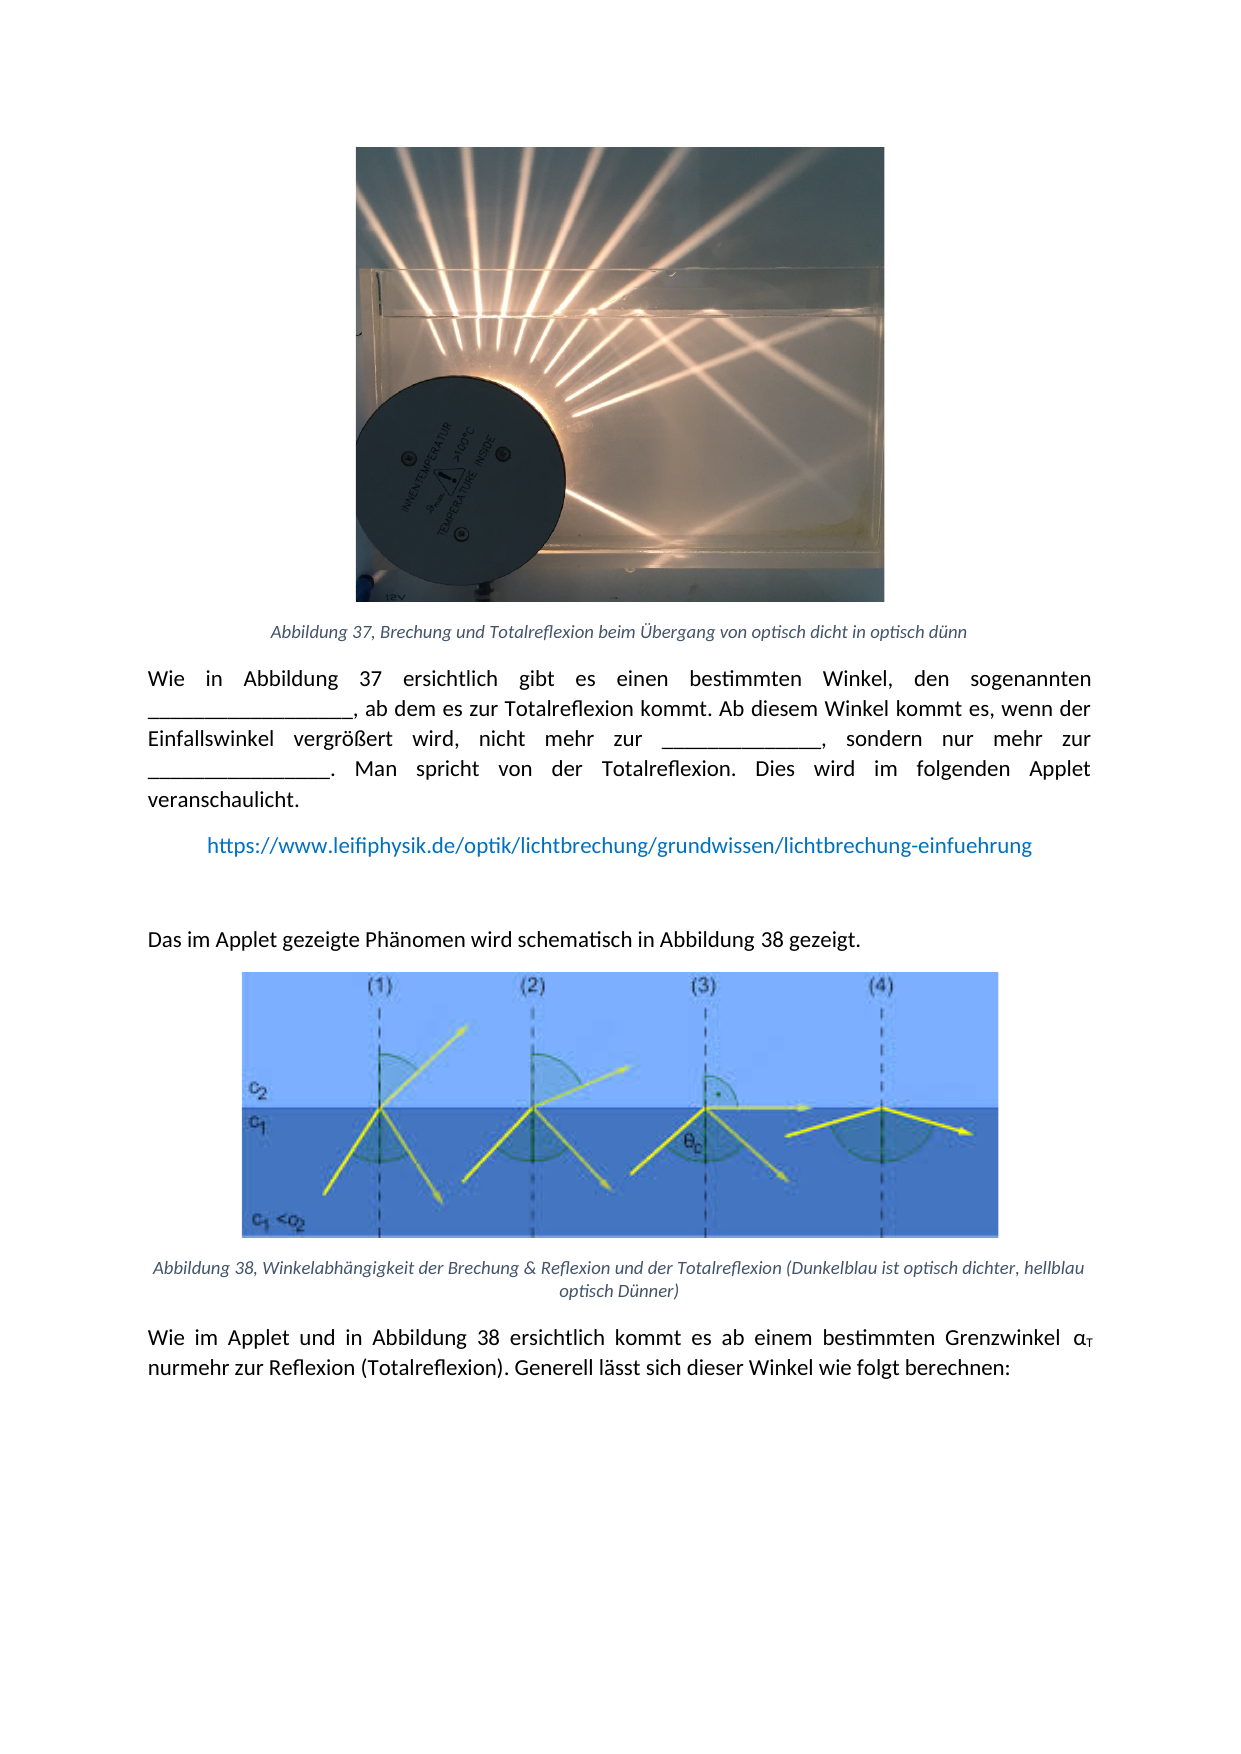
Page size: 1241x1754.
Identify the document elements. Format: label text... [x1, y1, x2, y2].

text Wie in Abbildung 37 ersichtlich gibt es einen bestimmten Winkel, den sogenannten __________________, ab dem es zur Totalreflexion kommt. Ab diesem Winkel kommt es, wenn der Einfallswinkel vergrößert wird, nicht mehr zur ______________, sondern nur mehr zur ________________. Man spricht von der Totalreflexion. Dies wird im folgenden Applet veranschaulicht. [148, 664, 1093, 813]
text Das im Applet gezeigte Phänomen wird schematisch in Abbildung 38 gezeigt. [148, 925, 1093, 953]
picture [355, 147, 885, 602]
picture [241, 972, 999, 1238]
text Abbildung 37, Brechung und Totalreflexion beim Übergang von optisch dicht in optisch dünn [148, 620, 1093, 643]
text Wie im Applet und in Abbildung 38 ersichtlich kommt es ab einem bestimmten Grenzwinkel αT nurmehr zur Reflexion (Totalreflexion). Generell lässt sich dieser Winkel wie folgt berechnen: [148, 1323, 1093, 1381]
text Abbildung 38, Winkelabhängigkeit der Brechung & Reflexion und der Totalreflexion (Dunkelblau ist optisch dichter, hellblau optisch Dünner) [148, 1256, 1093, 1302]
text https://www.leifiphysik.de/optik/lichtbrechung/grundwissen/lichtbrechung-einfuehrung [148, 832, 1093, 860]
